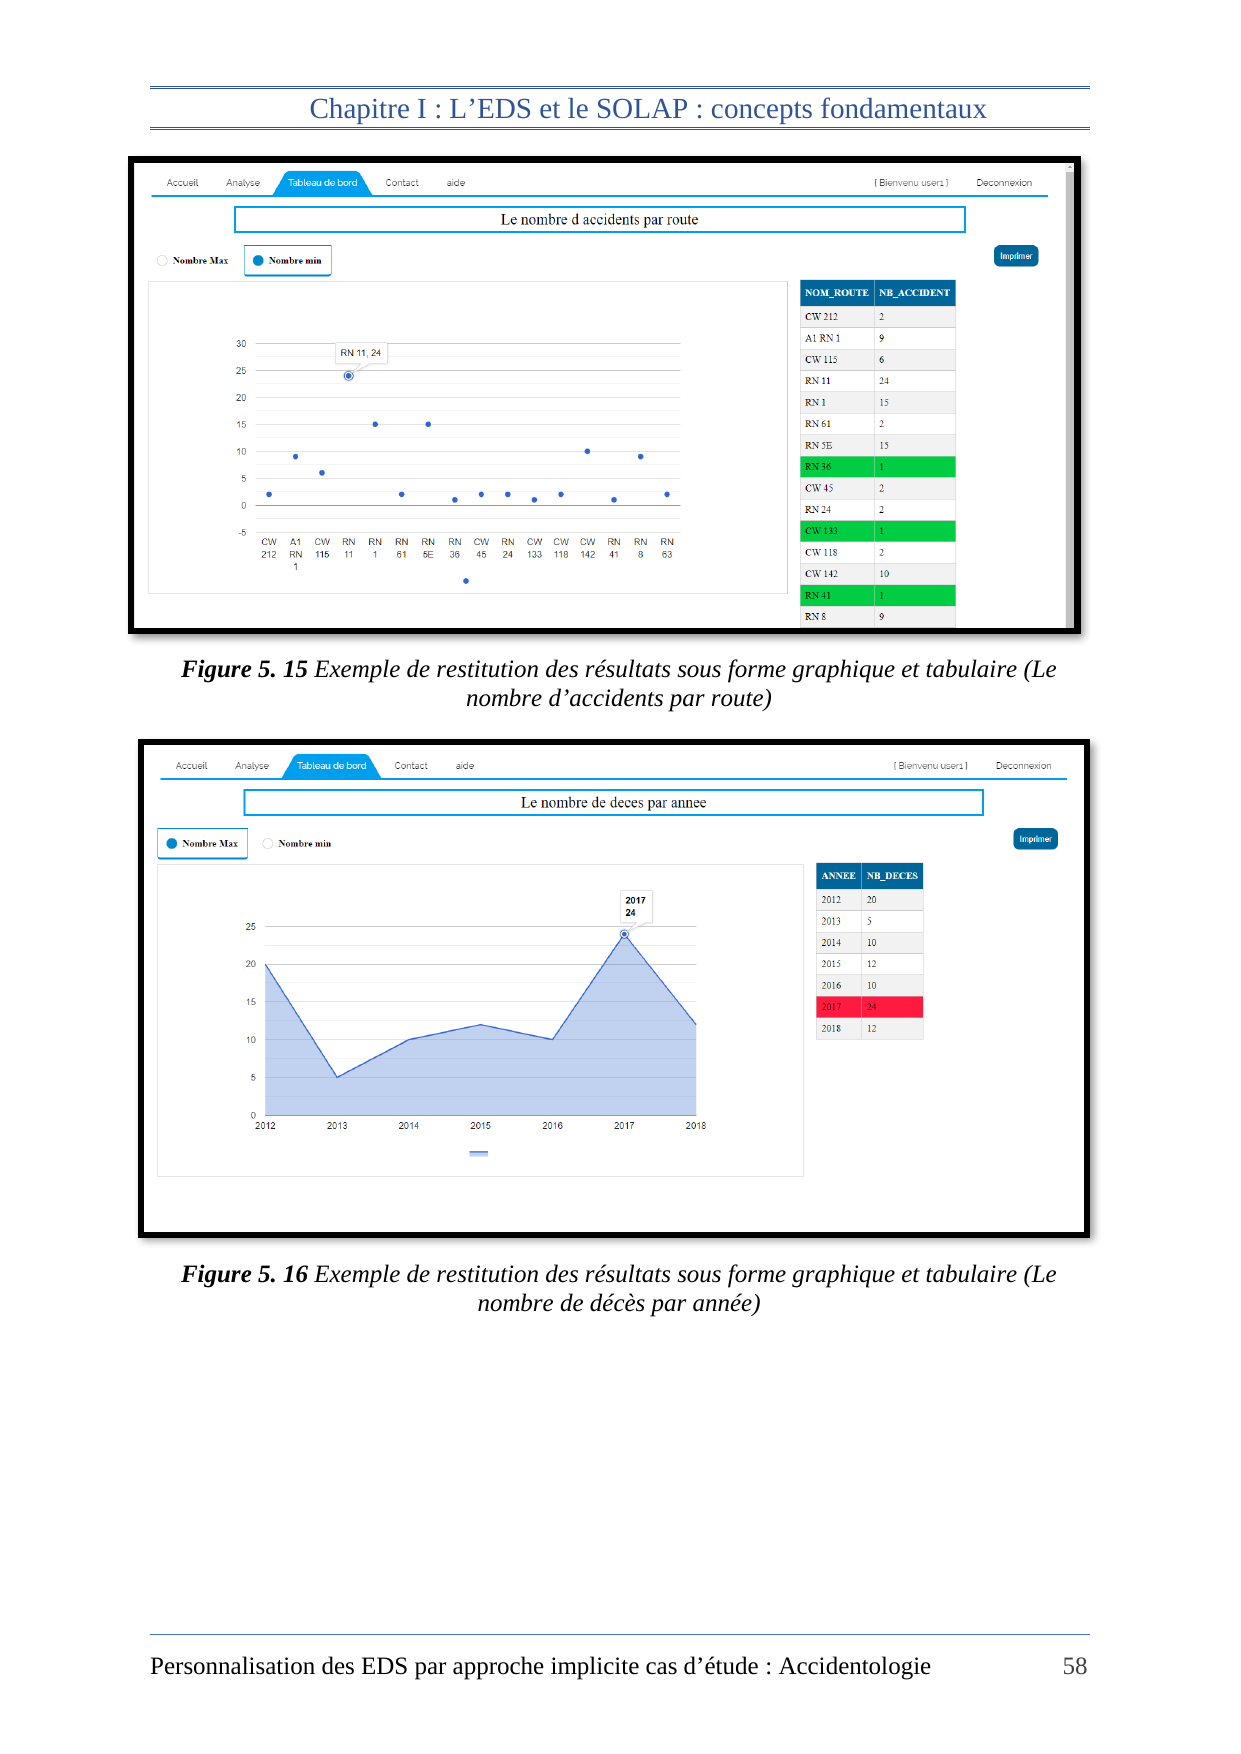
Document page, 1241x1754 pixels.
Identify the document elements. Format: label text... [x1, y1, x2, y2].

picture [144, 745, 1084, 1232]
text Figure 5. 16 Exemple de restitution des résultats sous forme graphique et tabulaire (Le nombre de décès par année) [150, 1259, 1090, 1317]
picture [134, 163, 1074, 628]
text Figure 5. 15 Exemple de restitution des résultats sous forme graphique et tabulaire (Le nombre d’accidents par route) [150, 654, 1090, 712]
